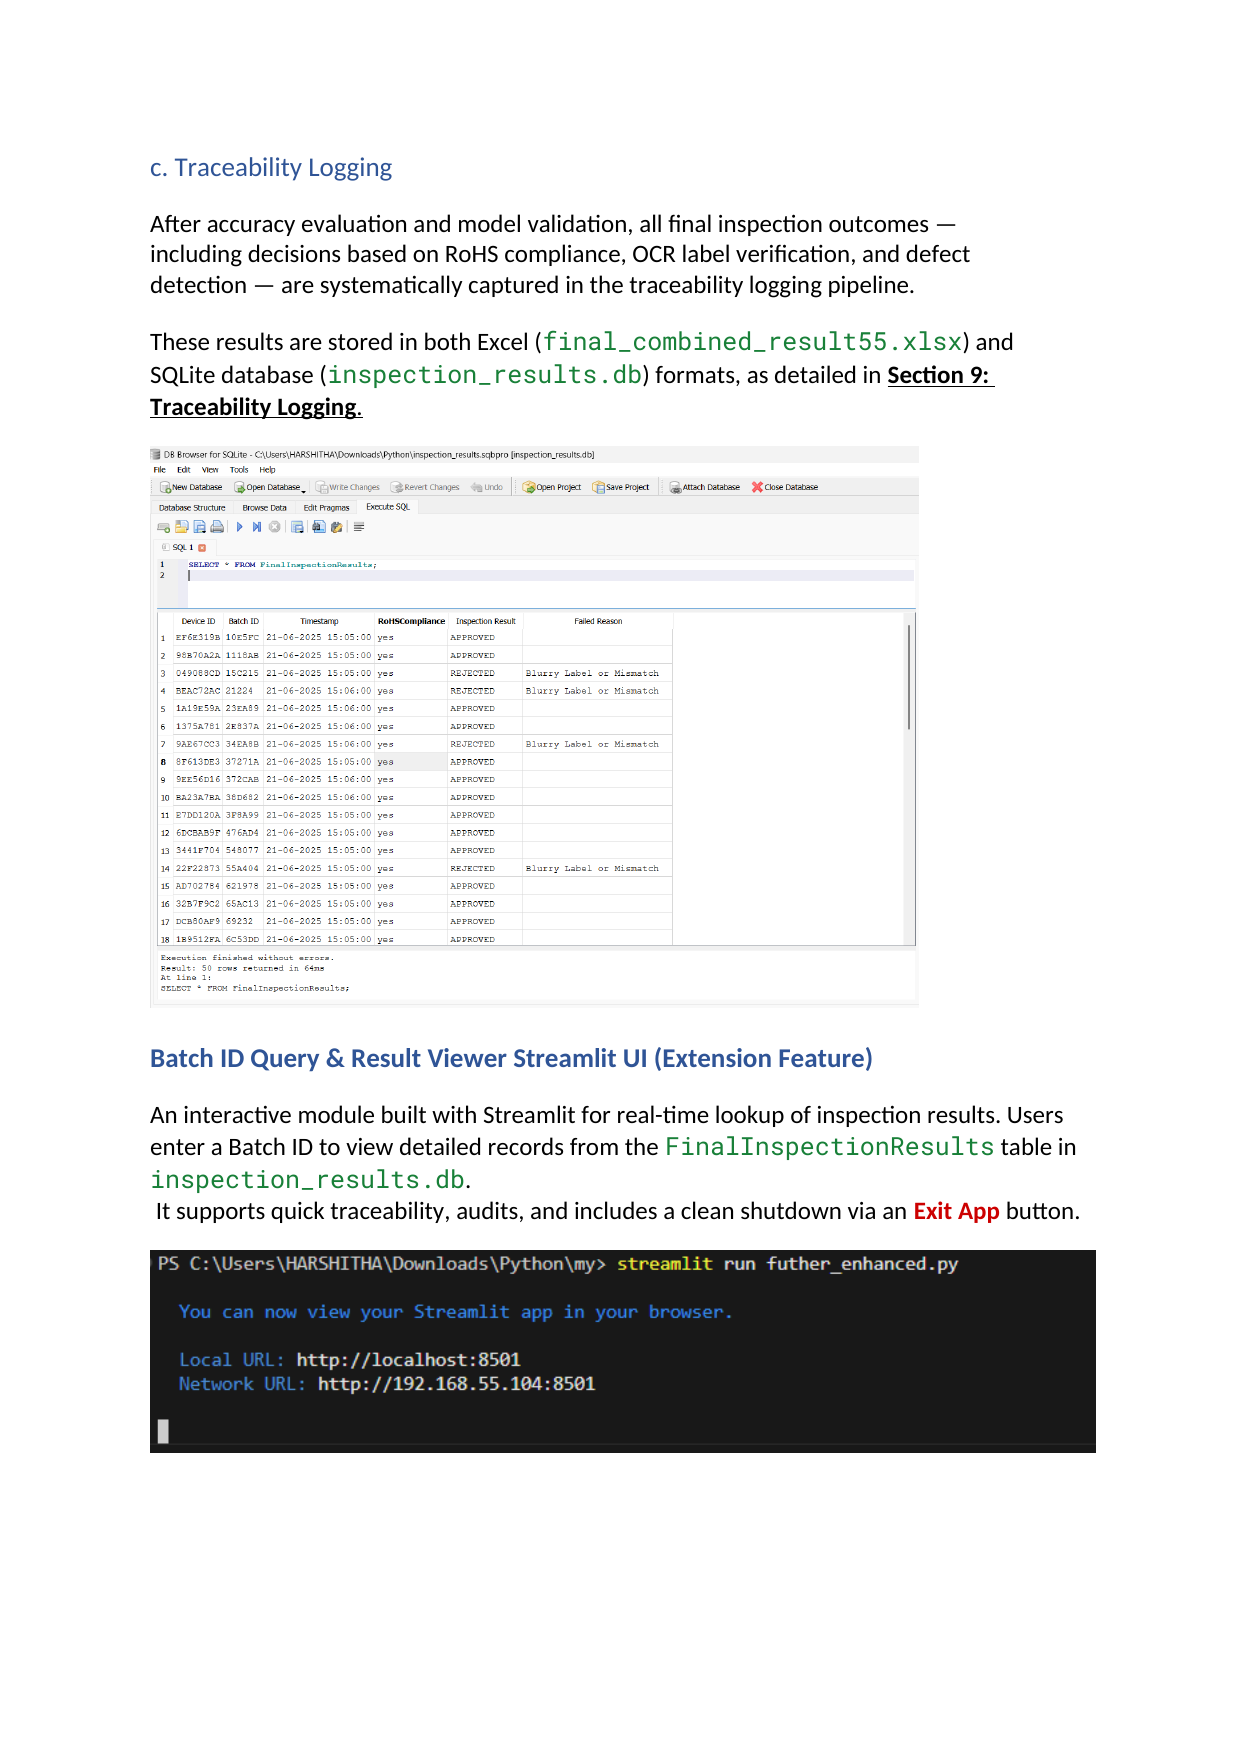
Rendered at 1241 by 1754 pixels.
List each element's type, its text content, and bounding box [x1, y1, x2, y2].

text These results are stored in both Excel (final_combined_result55.xlsx) and SQLite database (inspection_results.db) formats, as detailed in Section 9: Traceability Logging. [150, 324, 1028, 421]
text An interactive module built with Streamlit for real-time lookup of inspection results. Users enter a Batch ID to view detailed records from the FinalInspectionResults table in inspection_results.db. It supports quick traceability, audits, and includes a clean shutdown via an Exit App button. [150, 1099, 1090, 1226]
picture [150, 446, 919, 1008]
text After accuracy evaluation and model validation, all final inspection outcomes — including decisions based on RoHS compliance, OCR label verification, and defect detection — are systematically captured in the traceability logging pipeline. [150, 208, 1028, 299]
subtitle Batch ID Query & Result Viewer Streamlit UI (Extension Feature) [150, 1041, 1028, 1074]
picture [150, 1250, 1096, 1453]
text c. Traceability Logging [150, 150, 1028, 183]
